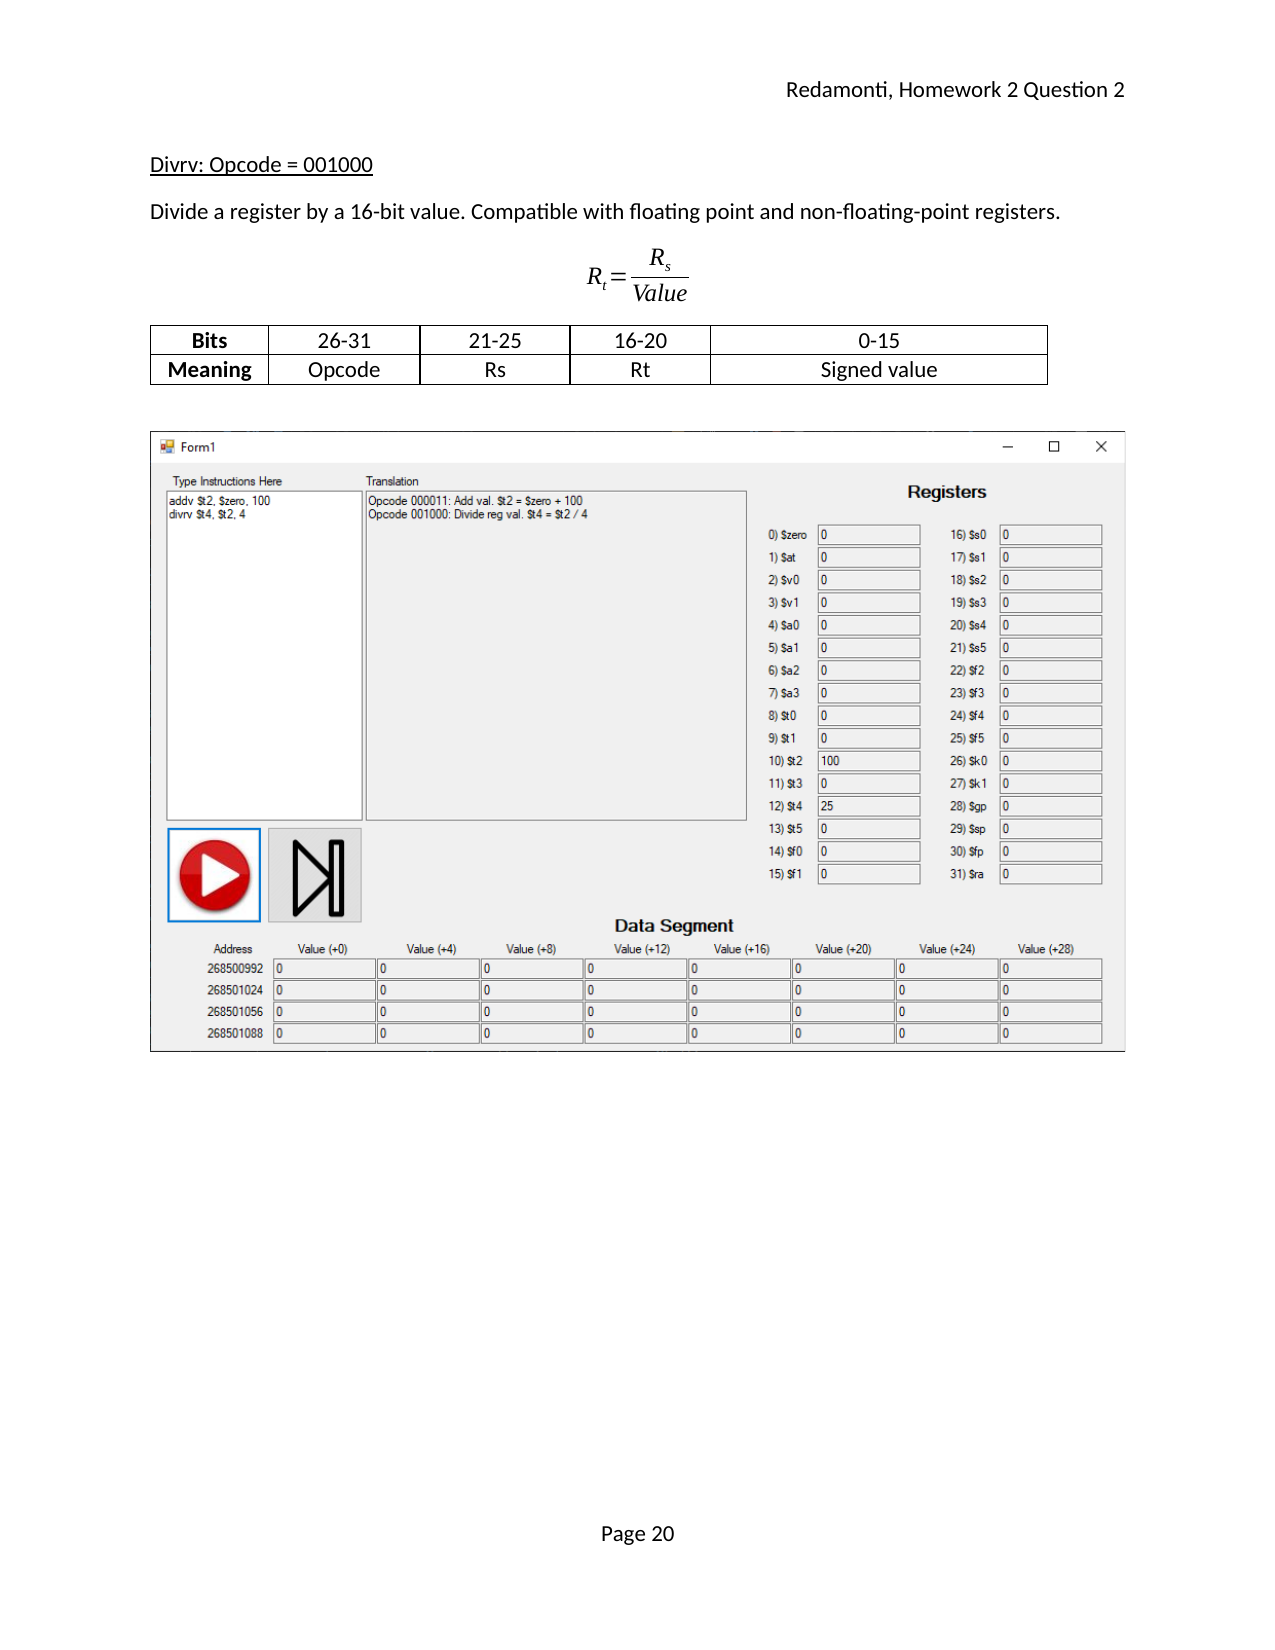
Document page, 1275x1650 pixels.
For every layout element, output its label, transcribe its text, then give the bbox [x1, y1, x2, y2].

table_header Bits [151, 326, 268, 354]
picture [150, 431, 1125, 1052]
table_header 0-15 [711, 326, 1047, 354]
table_header 26-31 [269, 326, 419, 354]
text Divide a register by a 16-bit value. Compatible with floating point and non-floating-point registers. [150, 197, 1125, 225]
table_header 16-20 [571, 326, 710, 354]
table_cell Meaning [151, 355, 268, 383]
table_cell Rt [571, 355, 710, 383]
table_cell Signed value [711, 355, 1047, 383]
table_cell Rs [421, 355, 569, 383]
table_header 21-25 [421, 326, 569, 354]
text Divrv: Opcode = 001000 [150, 150, 1125, 178]
table_cell Opcode [269, 355, 419, 383]
